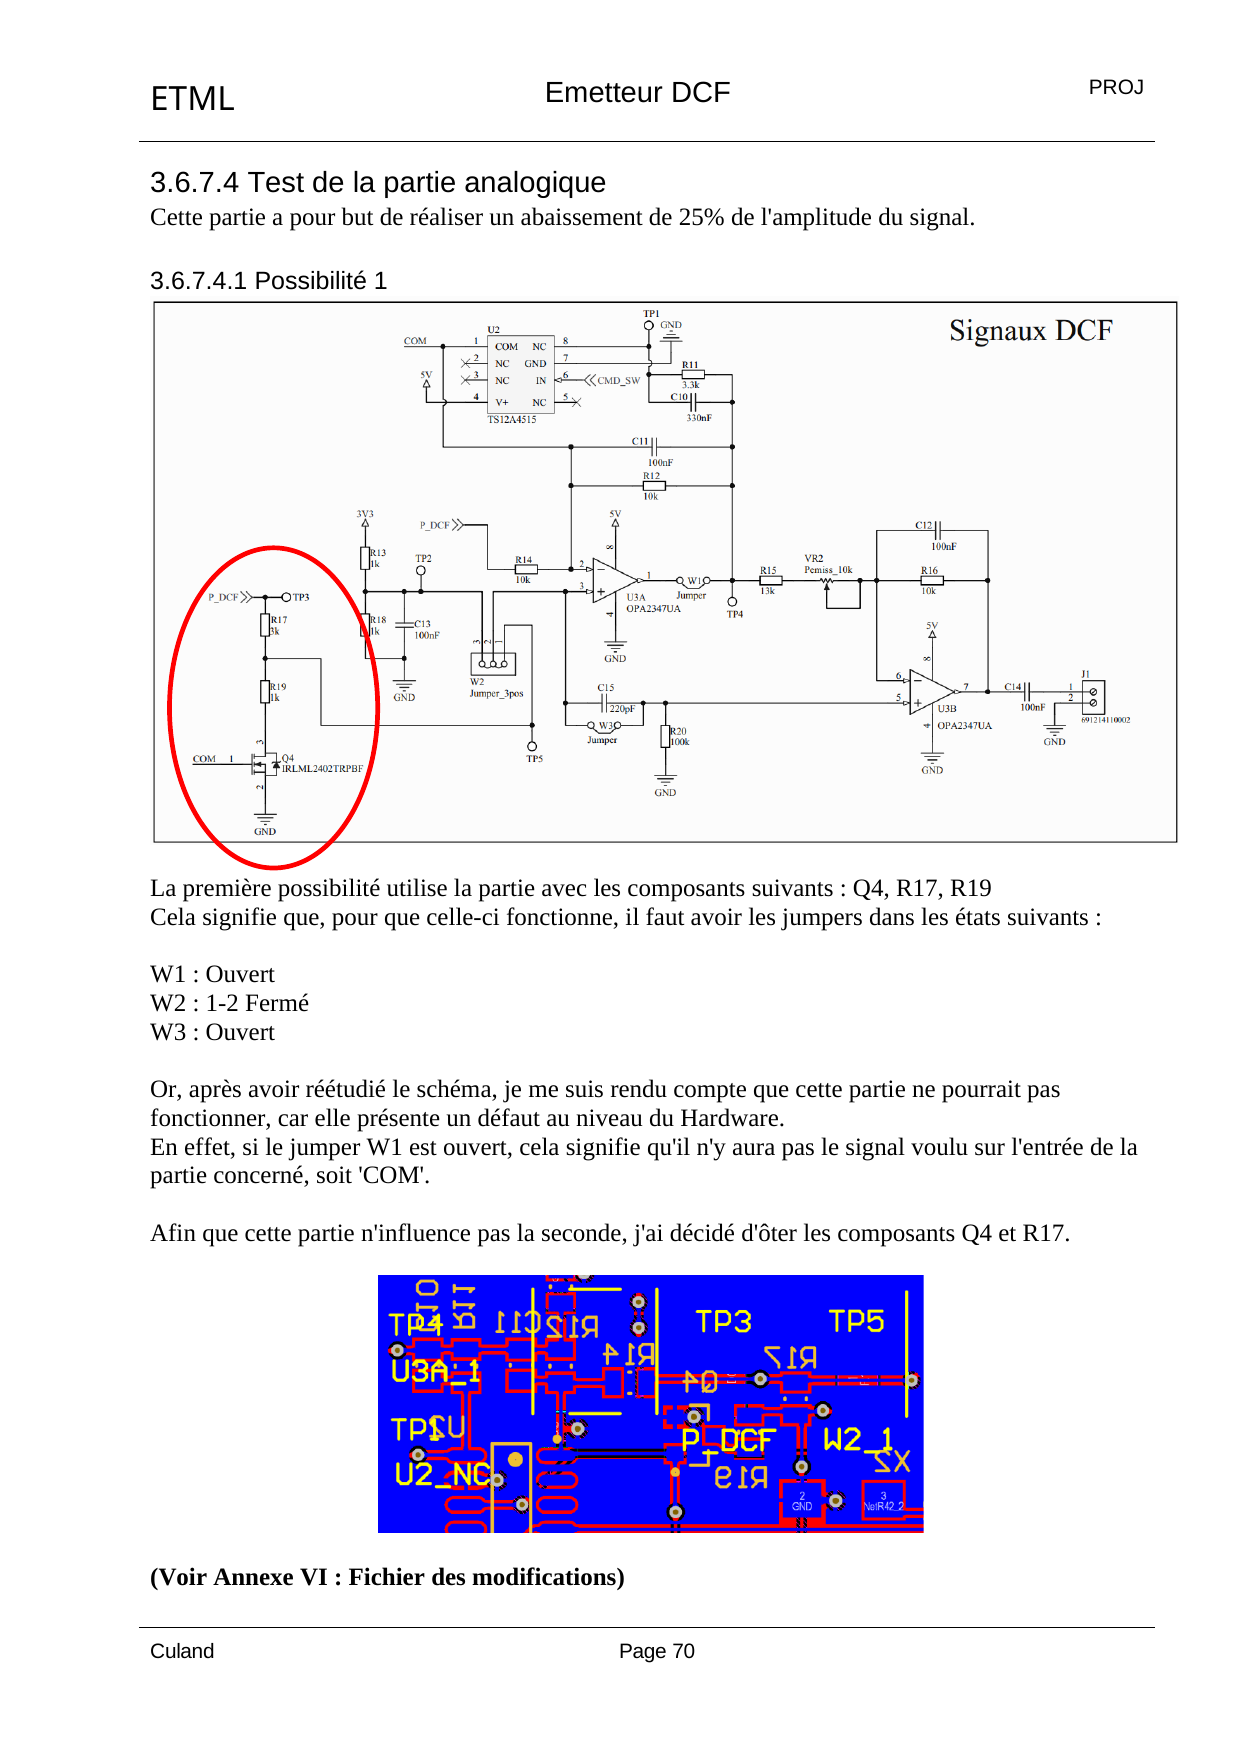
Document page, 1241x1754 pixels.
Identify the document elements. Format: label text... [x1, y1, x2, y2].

text (Voir Annexe VI : Fichier des modifications) [150, 1562, 1152, 1591]
text En effet, si le jumper W1 est ouvert, cela signifie qu'il n'y aura pas le signal voulu sur l'entrée de la partie concerné, soit 'COM'. [150, 1132, 1152, 1189]
picture [378, 1275, 924, 1533]
text Cela signifie que, pour que celle-ci fonctionne, il faut avoir les jumpers dans les états suivants : [150, 902, 1152, 931]
subtitle Test de la partie analogique [150, 164, 1152, 198]
text W1 : Ouvert [150, 959, 1152, 988]
text La première possibilité utilise la partie avec les composants suivants : Q4, R17, R19 [150, 873, 1152, 902]
text Cette partie a pour but de réaliser un abaissement de 25% de l'amplitude du signal. [150, 202, 1152, 231]
subtitle Possibilité 1 [150, 266, 1152, 295]
picture [150, 296, 1180, 845]
text W2 : 1-2 Fermé [150, 988, 1152, 1017]
text Afin que cette partie n'influence pas la seconde, j'ai décidé d'ôter les composants Q4 et R17. [150, 1218, 1152, 1247]
picture [172, 551, 375, 845]
text W3 : Ouvert [150, 1017, 1152, 1046]
text Or, après avoir réétudié le schéma, je me suis rendu compte que cette partie ne pourrait pas fonctionner, car elle présente un défaut au niveau du Hardware. [150, 1074, 1152, 1132]
